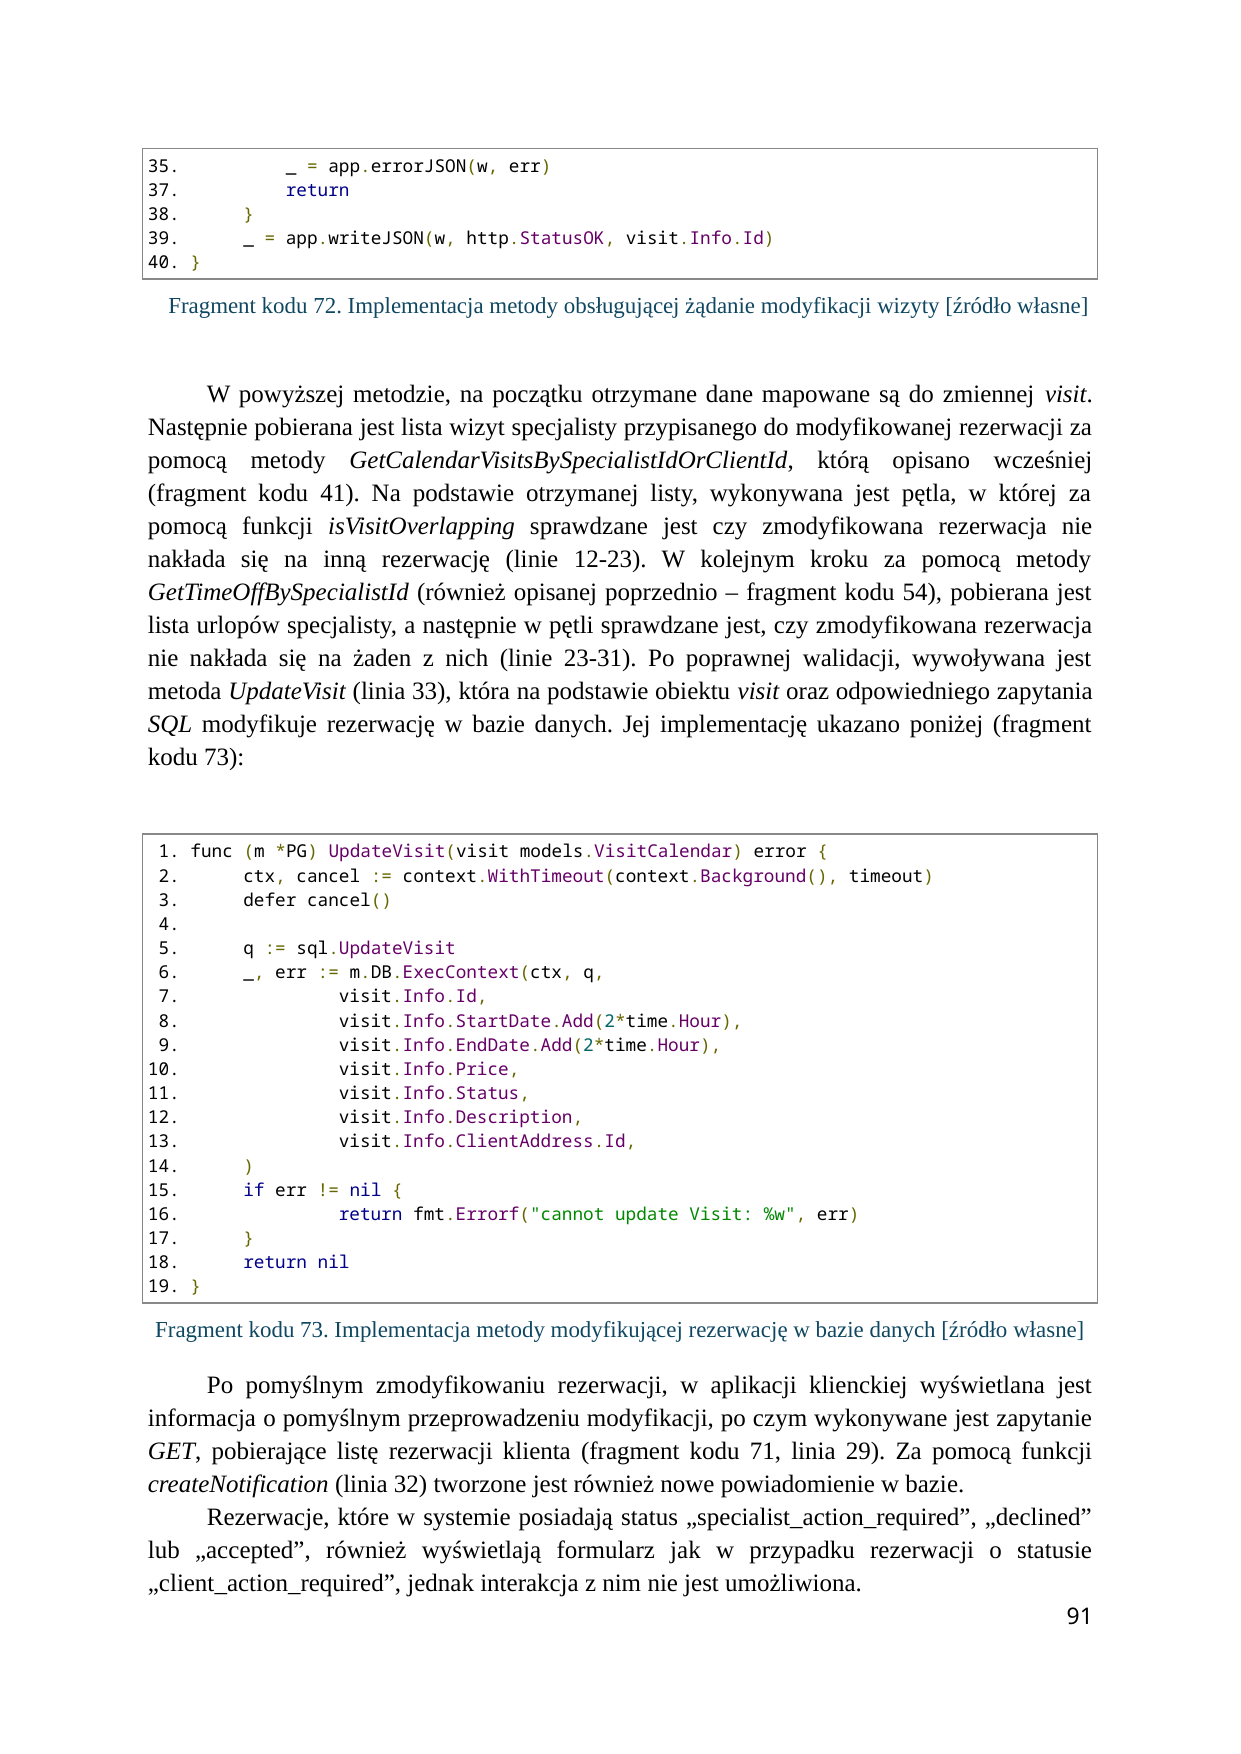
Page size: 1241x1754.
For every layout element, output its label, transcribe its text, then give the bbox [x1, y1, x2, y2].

text 17. } [148, 1226, 1093, 1250]
text 18. return nil [148, 1250, 1093, 1268]
text Rezerwacje, które w systemie posiadają status „specialist_action_required”, „declined” lub „accepted”, również wyświetlają formularz jak w przypadku rezerwacji o statusie „client_action_required”, jednak interakcja z nim nie jest umożliwiona. [148, 1502, 1093, 1597]
text 19. } [143, 1268, 1097, 1302]
text Fragment kodu 73. Implementacja metody modyfikującej rezerwację w bazie danych [źródło własne] [148, 1316, 1093, 1343]
text 2. ctx, cancel := context.WithTimeout(context.Background(), timeout) [148, 863, 1093, 887]
text 5. q := sql.UpdateVisit [148, 936, 1093, 960]
text 15. if err != nil { [148, 1177, 1093, 1201]
text 4. [148, 911, 1093, 936]
text 11. visit.Info.Status, [148, 1081, 1093, 1105]
text 8. visit.Info.StartDate.Add(2*time.Hour), [148, 1008, 1093, 1032]
text 39. _ = app.writeJSON(w, http.StatusOK, visit.Info.Id) [148, 226, 1093, 244]
text W powyższej metodzie, na początku otrzymane dane mapowane są do zmiennej visit. Następnie pobierana jest lista wizyt specjalisty przypisanego do modyfikowanej rezerwacji za pomocą metody GetCalendarVisitsBySpecialistIdOrClientId, którą opisano wcześniej (fragment kodu 41). Na podstawie otrzymanej listy, wykonywana jest pętla, w której za pomocą funkcji isVisitOverlapping sprawdzane jest czy zmodyfikowana rezerwacja nie nakłada się na inną rezerwację (linie 12-23). W kolejnym kroku za pomocą metody GetTimeOffBySpecialistId (również opisanej poprzednio – fragment kodu 54), pobierana jest lista urlopów specjalisty, a następnie w pętli sprawdzane jest, czy zmodyfikowana rezerwacja nie nakłada się na żaden z nich (linie 23-31). Po poprawnej walidacji, wywoływana jest metoda UpdateVisit (linia 33), która na podstawie obiektu visit oraz odpowiedniego zapytania SQL modyfikuje rezerwację w bazie danych. Jej implementację ukazano poniżej (fragment kodu 73): [148, 379, 1093, 771]
text 9. visit.Info.EndDate.Add(2*time.Hour), [148, 1032, 1093, 1056]
text 3. defer cancel() [148, 887, 1093, 911]
text 6. _, err := m.DB.ExecContext(ctx, q, [148, 960, 1093, 984]
text 10. visit.Info.Price, [148, 1056, 1093, 1081]
text Po pomyślnym zmodyfikowaniu rezerwacji, w aplikacji klienckiej wyświetlana jest informacja o pomyślnym przeprowadzeniu modyfikacji, po czym wykonywane jest zapytanie GET, pobierające listę rezerwacji klienta (fragment kodu 71, linia 29). Za pomocą funkcji createNotification (linia 32) tworzone jest również nowe powiadomienie w bazie. [148, 1370, 1093, 1497]
text 38. } [148, 202, 1093, 226]
text 14. ) [148, 1153, 1093, 1177]
text 16. return fmt.Errorf("cannot update Visit: %w", err) [148, 1201, 1093, 1226]
text 13. visit.Info.ClientAddress.Id, [148, 1129, 1093, 1153]
text 7. visit.Info.Id, [148, 984, 1093, 1008]
text 1. func (m *PG) UpdateVisit(visit models.VisitCalendar) error { [143, 835, 1097, 863]
text Fragment kodu 72. Implementacja metody obsługującej żądanie modyfikacji wizyty [źródło własne] [148, 292, 1093, 319]
text 12. visit.Info.Description, [148, 1105, 1093, 1129]
text 37. return [148, 177, 1093, 202]
text 40. } [143, 244, 1097, 278]
text 35. _ = app.errorJSON(w, err) [143, 149, 1097, 177]
